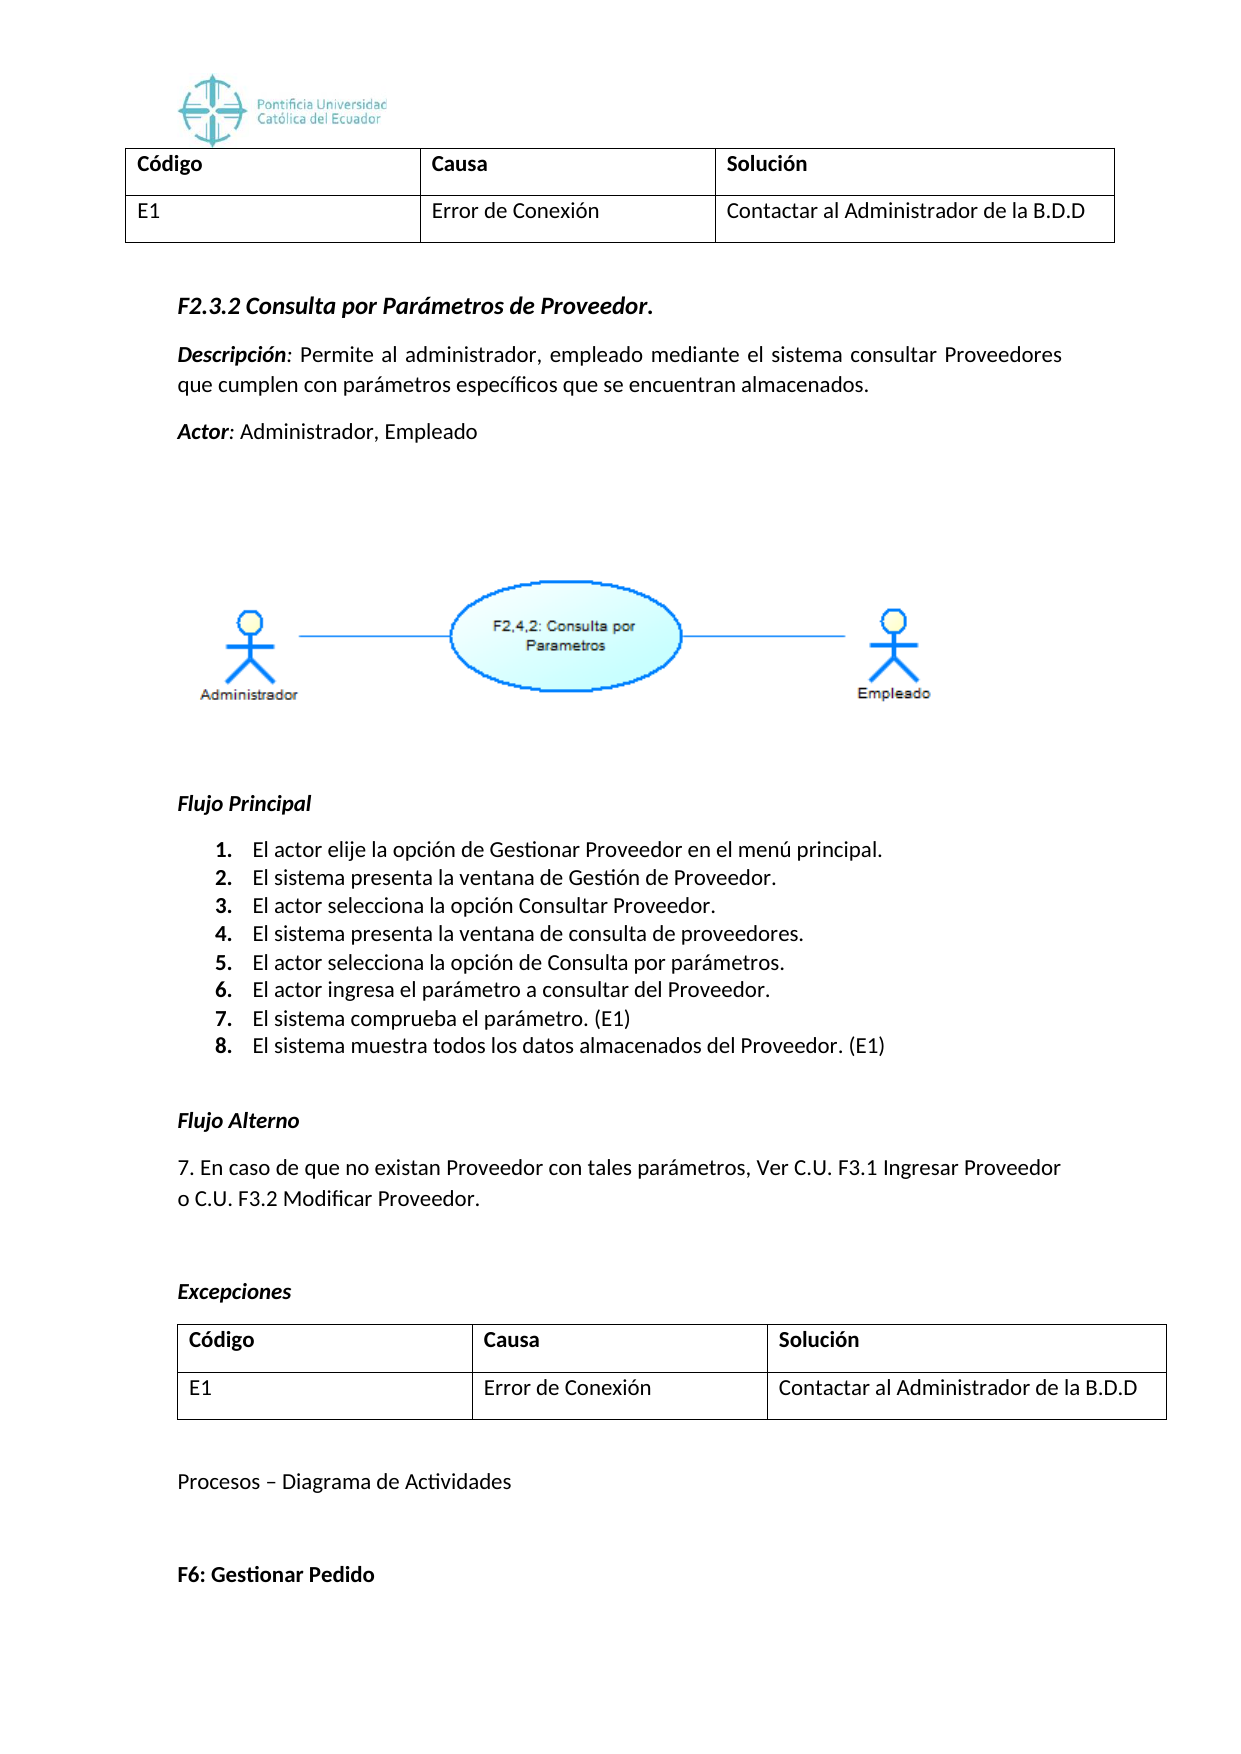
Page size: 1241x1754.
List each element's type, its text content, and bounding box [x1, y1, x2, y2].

table_header Código [126, 149, 420, 195]
list El actor selecciona la opción Consultar Proveedor. [215, 892, 1063, 919]
list El sistema presenta la ventana de consulta de proveedores. [215, 919, 1063, 948]
list El actor selecciona la opción de Consulta por parámetros. [215, 948, 1063, 976]
text Descripción: Permite al administrador, empleado mediante el sistema consultar Proveedores que cumplen con parámetros específicos que se encuentran almacenados. [177, 340, 1063, 398]
table_cell E1 [126, 196, 420, 242]
list El sistema muestra todos los datos almacenados del Proveedor. (E1) [215, 1032, 1063, 1060]
table_cell Error de Conexión [473, 1373, 767, 1419]
table_cell E1 [178, 1373, 472, 1419]
list El actor ingresa el parámetro a consultar del Proveedor. [215, 976, 1063, 1004]
table_header Causa [421, 149, 715, 195]
text Excepciones [177, 1277, 1063, 1305]
picture [177, 73, 387, 148]
text Flujo Alterno [177, 1107, 1063, 1134]
list El sistema comprueba el parámetro. (E1) [215, 1004, 1063, 1032]
table_cell Contactar al Administrador de la B.D.D [716, 196, 1114, 242]
table_cell Contactar al Administrador de la B.D.D [768, 1373, 1166, 1419]
table_header Causa [473, 1325, 767, 1372]
text Procesos – Diagrama de Actividades [177, 1467, 1063, 1495]
text 7. En caso de que no existan Proveedor con tales parámetros, Ver C.U. F3.1 Ingresar Proveedor o C.U. F3.2 Modificar Proveedor. [177, 1153, 1063, 1212]
text Actor: Administrador, Empleado [177, 417, 1063, 445]
table_cell Error de Conexión [421, 196, 715, 242]
text F6: Gestionar Pedido [177, 1561, 1063, 1588]
picture [177, 557, 976, 723]
list El sistema presenta la ventana de Gestión de Proveedor. [215, 863, 1063, 892]
table_header Solución [716, 149, 1114, 195]
text Flujo Principal [177, 789, 1063, 817]
table_header Código [178, 1325, 472, 1372]
list El actor elije la opción de Gestionar Proveedor en el menú principal. [215, 836, 1063, 863]
text F2.3.2 Consulta por Parámetros de Proveedor. [177, 290, 1063, 321]
table_header Solución [768, 1325, 1166, 1372]
